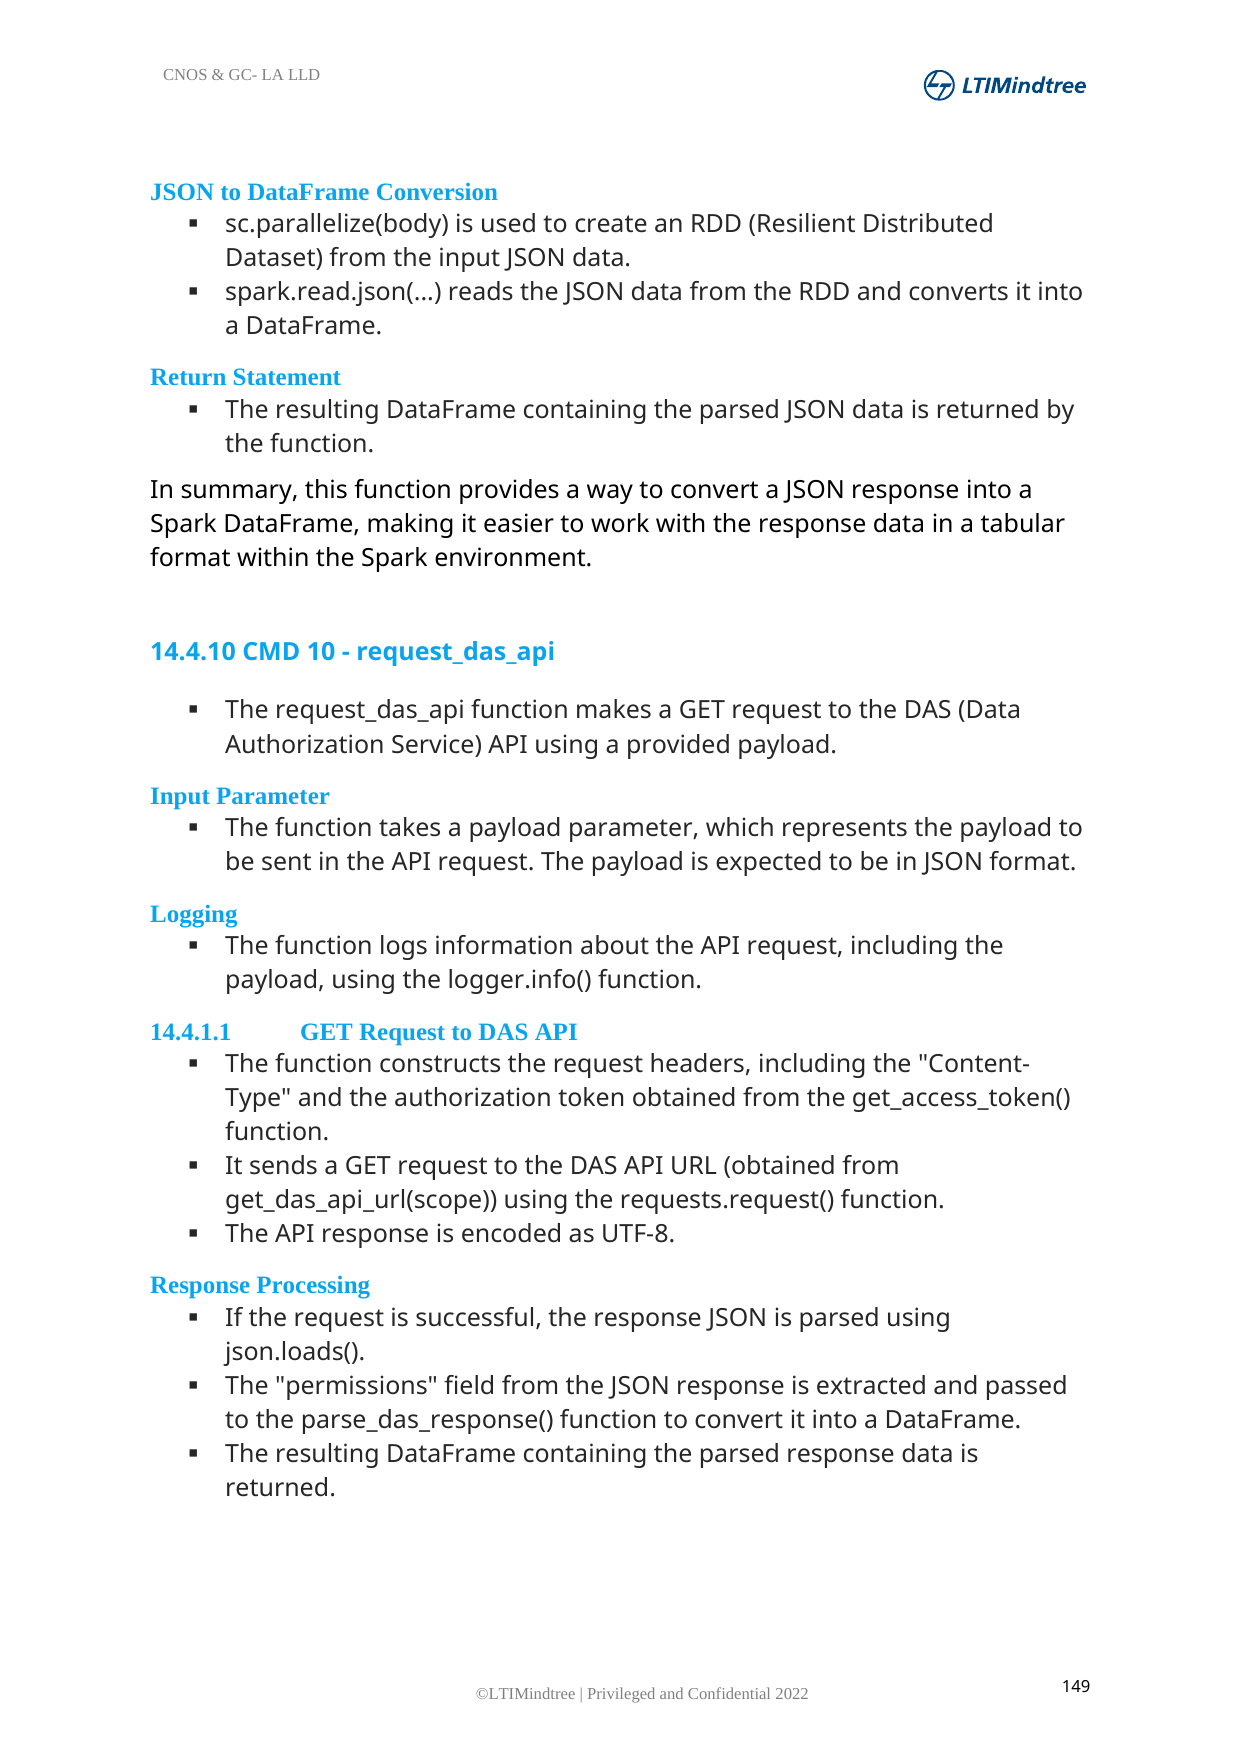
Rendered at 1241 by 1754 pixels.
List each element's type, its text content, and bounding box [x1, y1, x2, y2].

subtitle Logging [150, 899, 1090, 928]
list The function constructs the request headers, including the "Content-Type" and the authorization token obtained from the get_access_token() function. [187, 1045, 1090, 1147]
subtitle 14.4.10 CMD 10 - request_das_api [150, 633, 1090, 667]
list The function takes a payload parameter, which represents the payload to be sent in the API request. The payload is expected to be in JSON format. [187, 810, 1090, 878]
list The resulting DataFrame containing the parsed response data is returned. [187, 1436, 1090, 1504]
subtitle Return Statement [150, 362, 1090, 391]
list It sends a GET request to the DAS API URL (obtained from get_das_api_url(scope)) using the requests.request() function. [187, 1147, 1090, 1216]
list The request_das_api function makes a GET request to the DAS (Data Authorization Service) API using a provided payload. [187, 692, 1090, 760]
subtitle GET Request to DAS API [150, 1017, 1090, 1045]
list The API response is encoded as UTF-8. [187, 1216, 1090, 1250]
subtitle Response Processing [150, 1271, 1090, 1299]
list The function logs information about the API request, including the payload, using the logger.info() function. [187, 928, 1090, 996]
subtitle Input Parameter [150, 781, 1090, 810]
list spark.read.json(...) reads the JSON data from the RDD and converts it into a DataFrame. [187, 273, 1090, 342]
subtitle JSON to DataFrame Conversion [150, 177, 1090, 205]
text In summary, this function provides a way to convert a JSON response into a Spark DataFrame, making it easier to work with the response data in a tabular format within the Spark environment. [150, 472, 1090, 574]
list The resulting DataFrame containing the parsed JSON data is returned by the function. [187, 391, 1090, 459]
list If the request is successful, the response JSON is parsed using json.loads(). [187, 1299, 1090, 1367]
list The "permissions" field from the JSON response is extracted and passed to the parse_das_response() function to convert it into a DataFrame. [187, 1367, 1090, 1436]
list sc.parallelize(body) is used to create an RDD (Resilient Distributed Dataset) from the input JSON data. [187, 205, 1090, 273]
